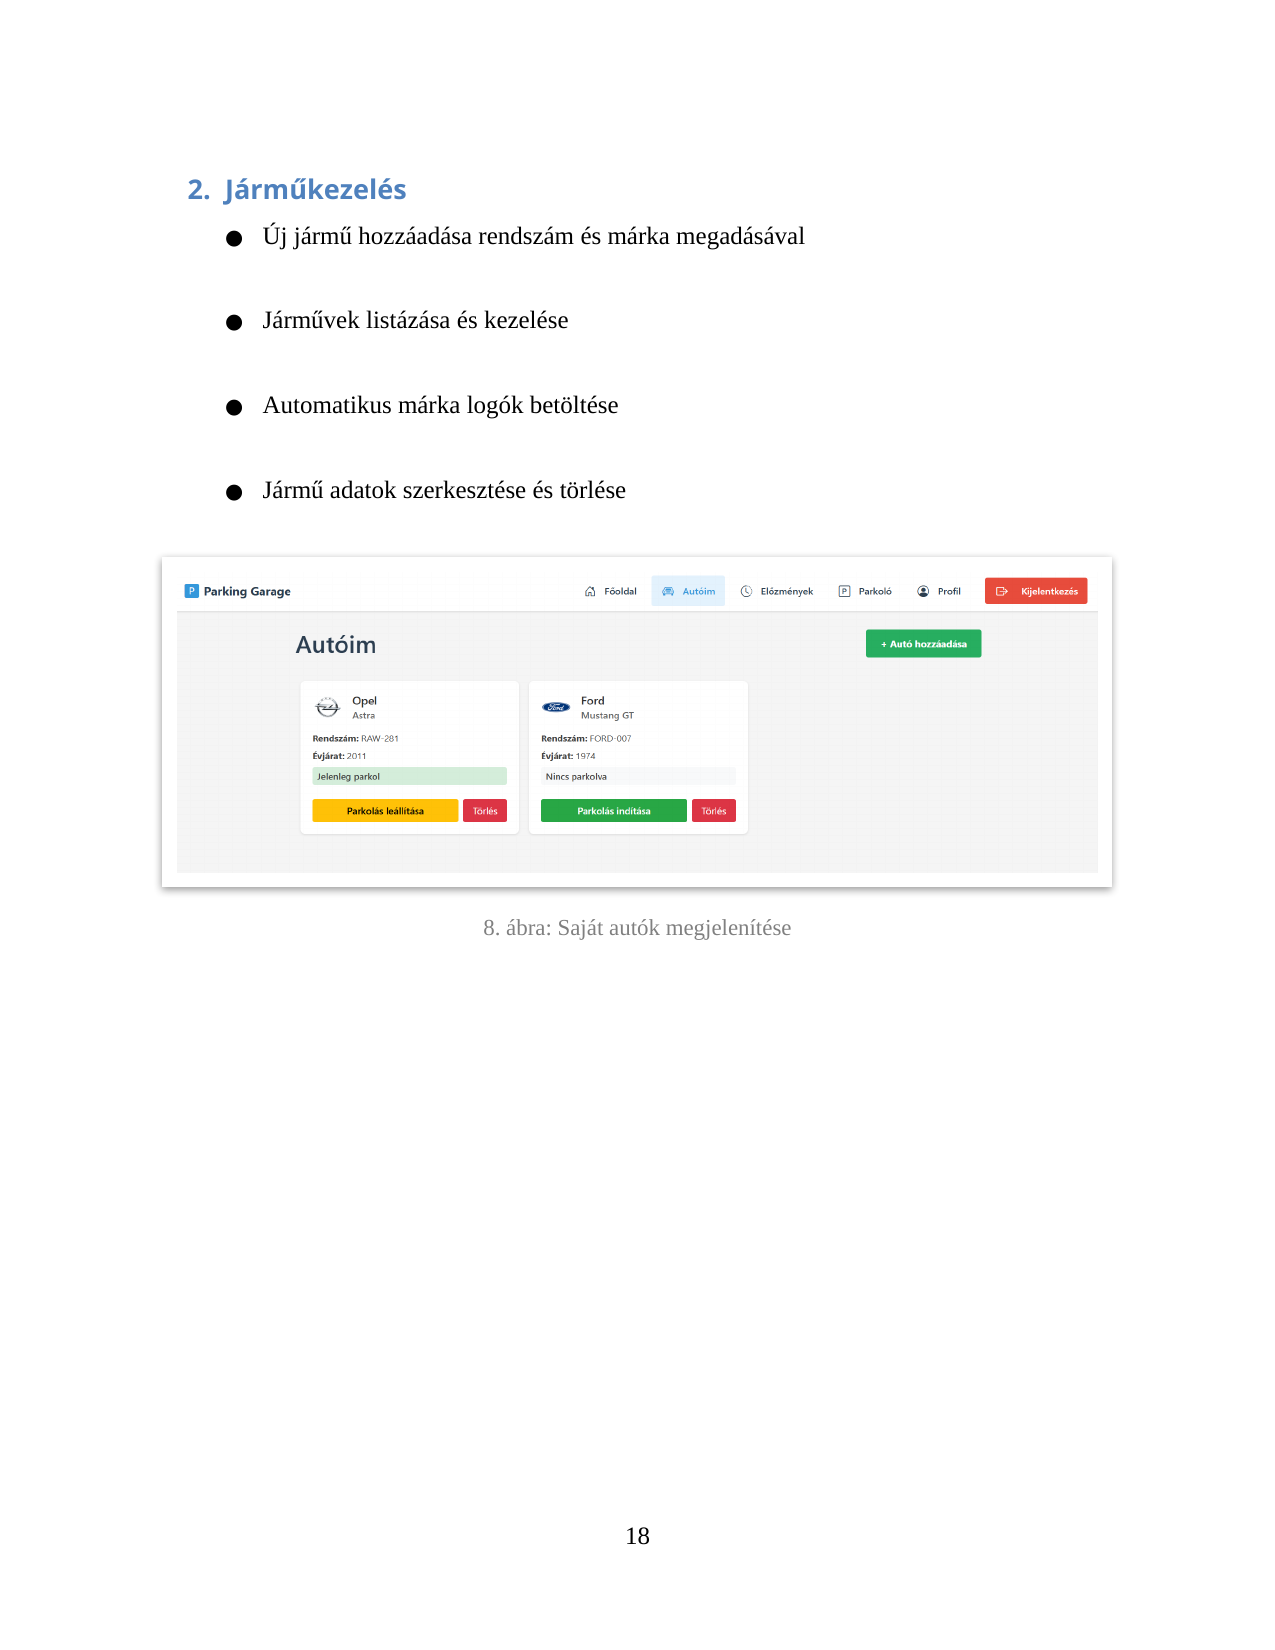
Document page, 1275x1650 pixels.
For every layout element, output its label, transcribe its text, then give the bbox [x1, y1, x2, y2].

subtitle Járműkezelés [187, 171, 1125, 208]
picture [177, 572, 1098, 873]
list Jármű adatok szerkesztése és törlése [225, 468, 1125, 511]
list Új jármű hozzáadása rendszám és márka megadásával [225, 213, 1125, 256]
list Járművek listázása és kezelése [225, 298, 1125, 341]
list Automatikus márka logók betöltése [225, 383, 1125, 426]
text 8. ábra: Saját autók megjelenítése [150, 914, 1125, 941]
